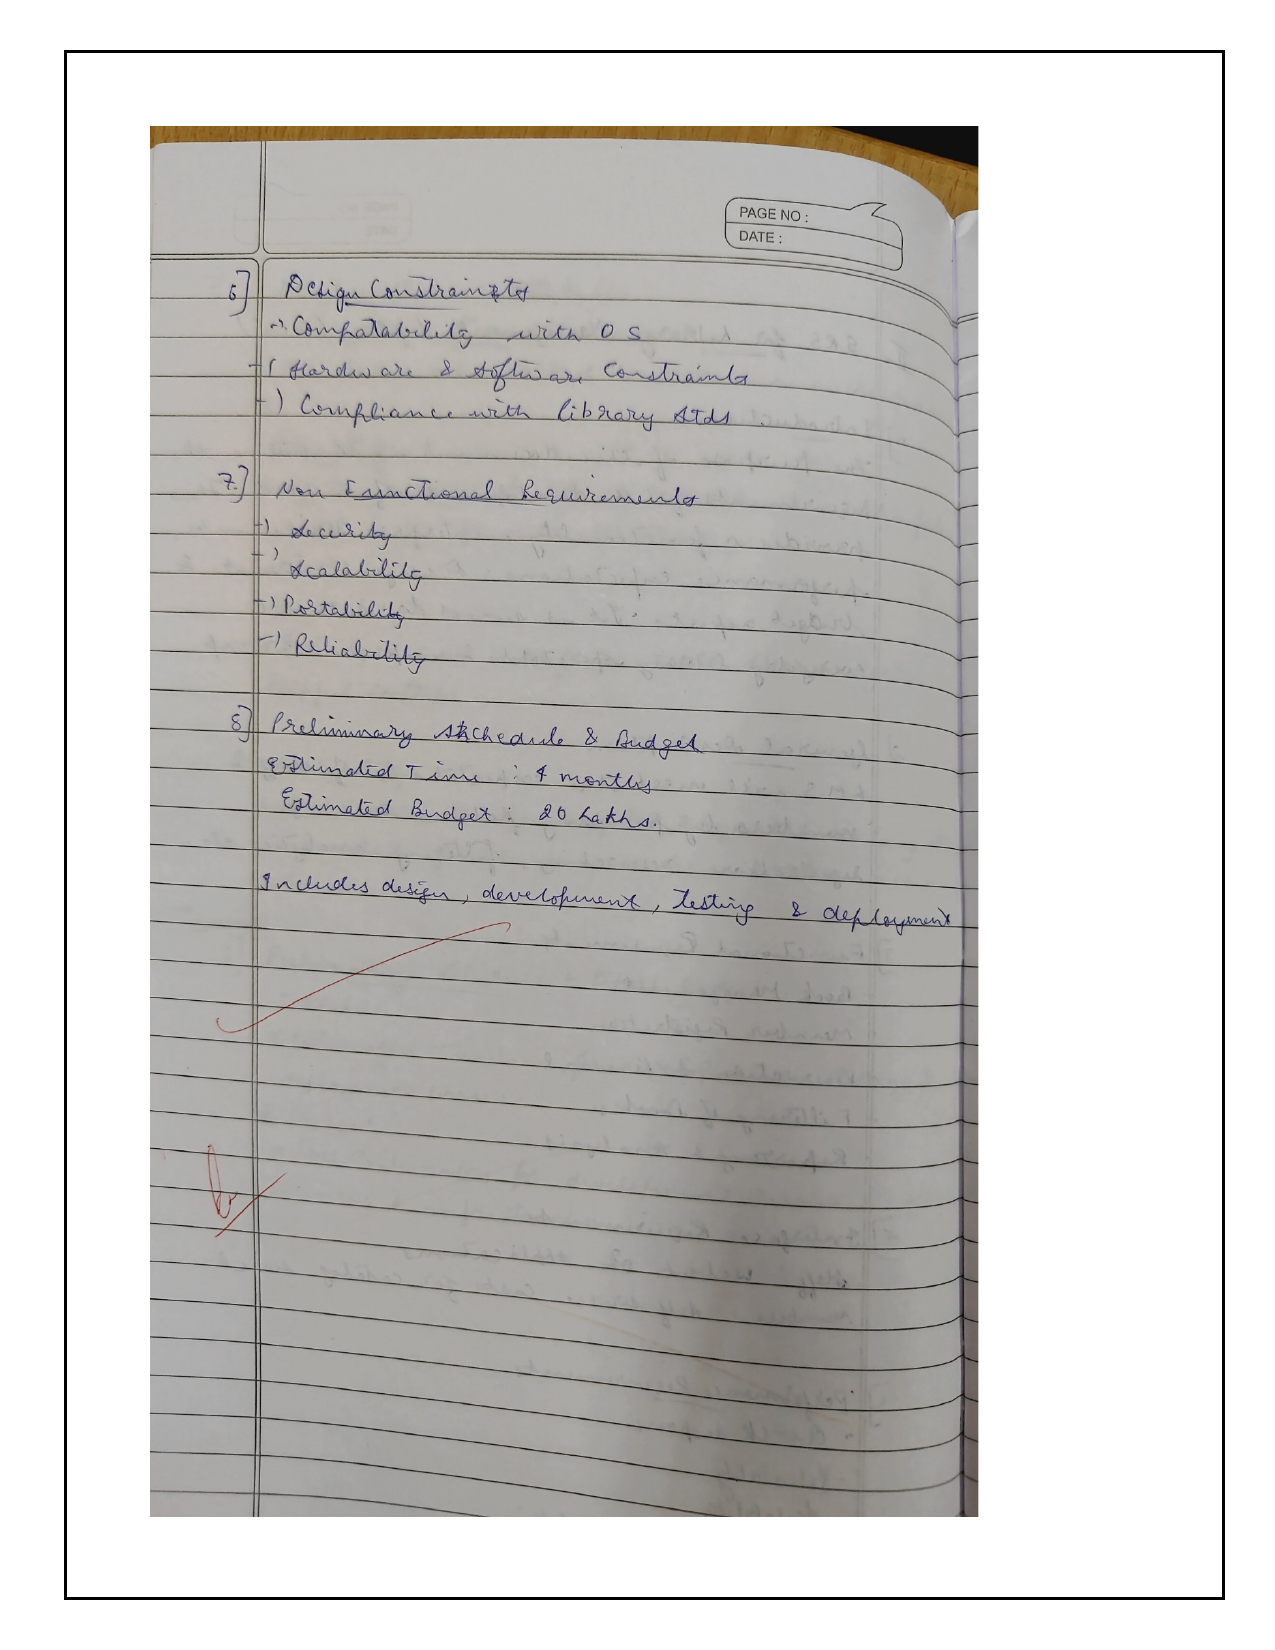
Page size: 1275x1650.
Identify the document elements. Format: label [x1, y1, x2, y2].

picture [150, 126, 979, 1517]
